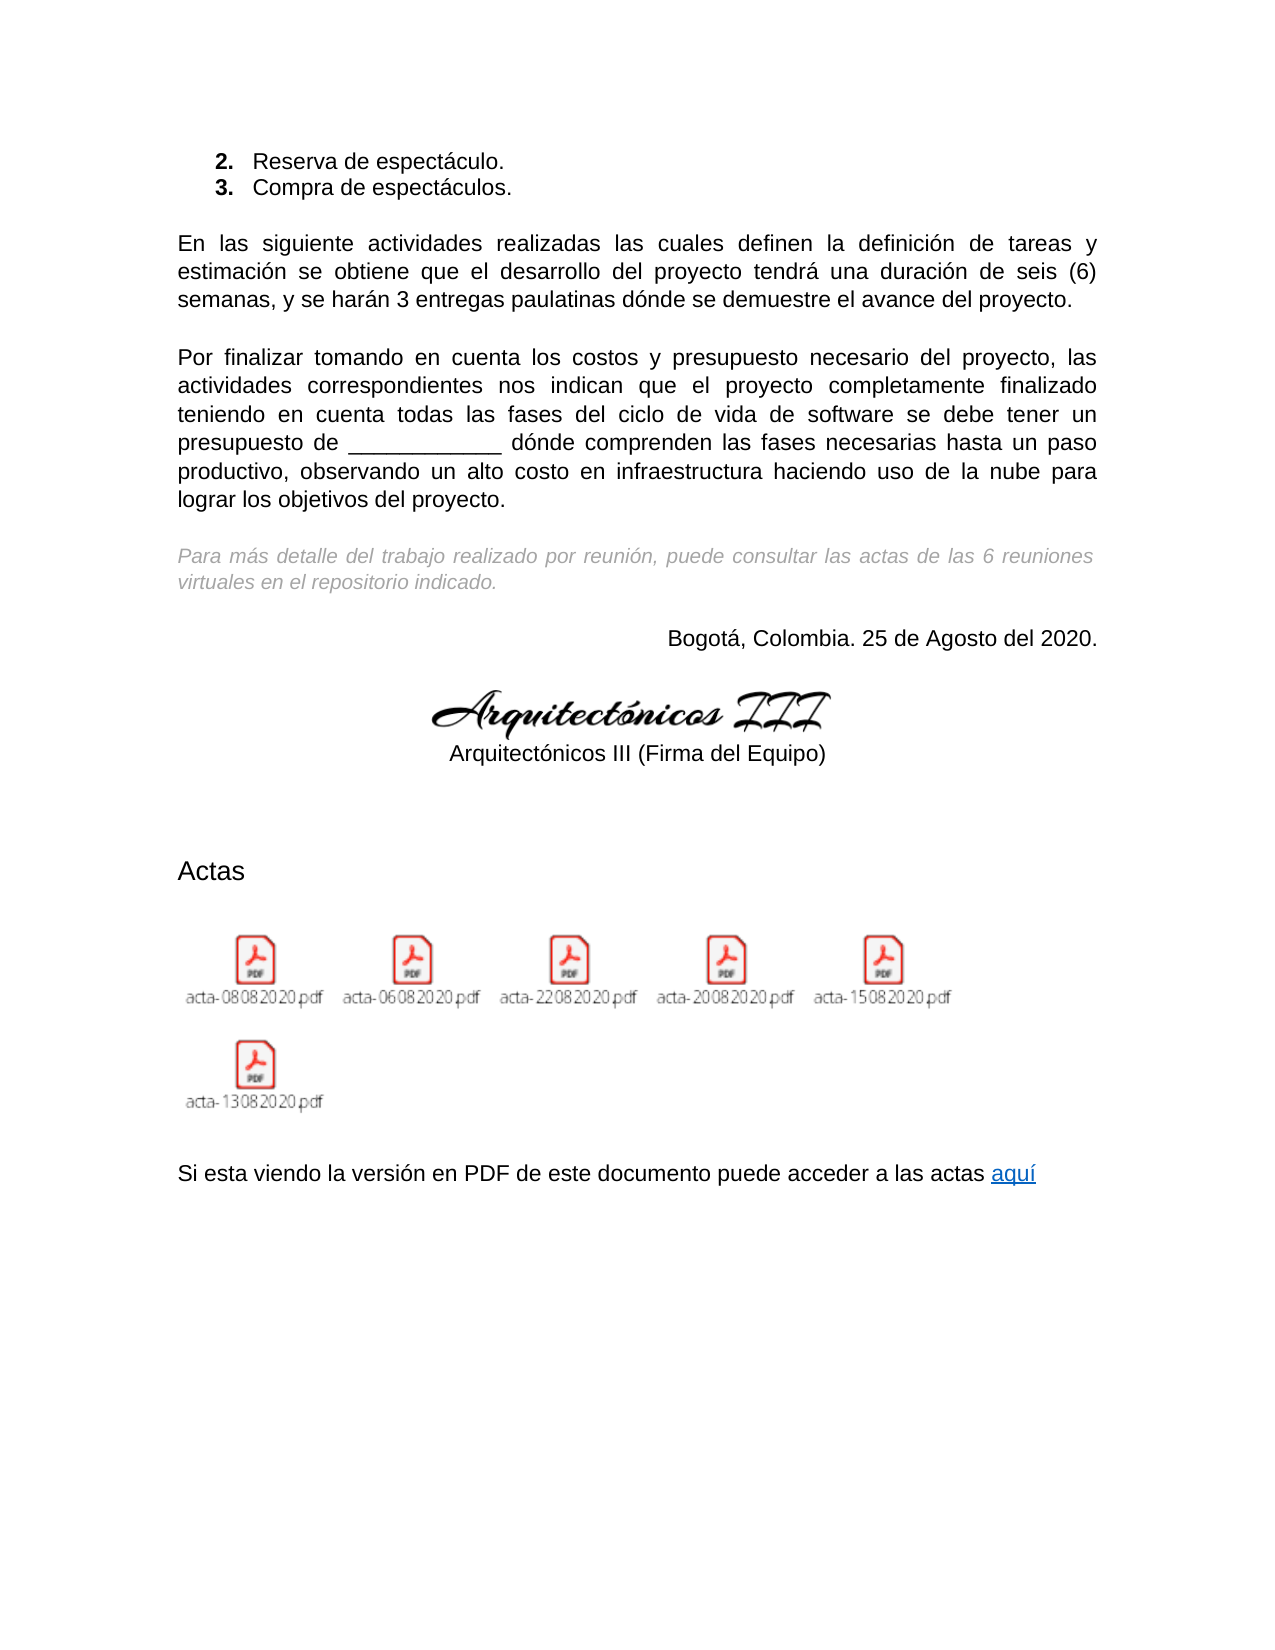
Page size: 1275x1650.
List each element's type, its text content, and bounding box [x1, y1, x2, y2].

text Bogotá, Colombia. 25 de Agosto del 2020. [177, 624, 1098, 651]
text Para más detalle del trabajo realizado por reunión, puede consultar las actas de las 6 reuniones virtuales en el repositorio indicado. [177, 544, 1098, 593]
text Arquitectónicos III (Firma del Equipo) [177, 740, 1098, 766]
text Por finalizar tomando en cuenta los costos y presupuesto necesario del proyecto, las actividades correspondientes nos indican que el proyecto completamente finalizado teniendo en cuenta todas las fases del ciclo de vida de software se debe tener un presupuesto de ____________ dónde comprenden las fases necesarias hasta un paso productivo, observando un alto costo en infraestructura haciendo uso de la nube para lograr los objetivos del proyecto. [177, 344, 1098, 512]
list Reserva de espectáculo. [215, 148, 1098, 174]
list Compra de espectáculos. [215, 174, 1098, 200]
subtitle Actas [177, 855, 1098, 886]
text En las siguiente actividades realizadas las cuales definen la definición de tareas y estimación se obtiene que el desarrollo del proyecto tendrá una duración de seis (6) semanas, y se harán 3 entregas paulatinas dónde se demuestre el avance del proyecto. [177, 229, 1098, 313]
picture [430, 685, 834, 740]
text Si esta viendo la versión en PDF de este documento puede acceder a las actas aquí [177, 1159, 1098, 1186]
